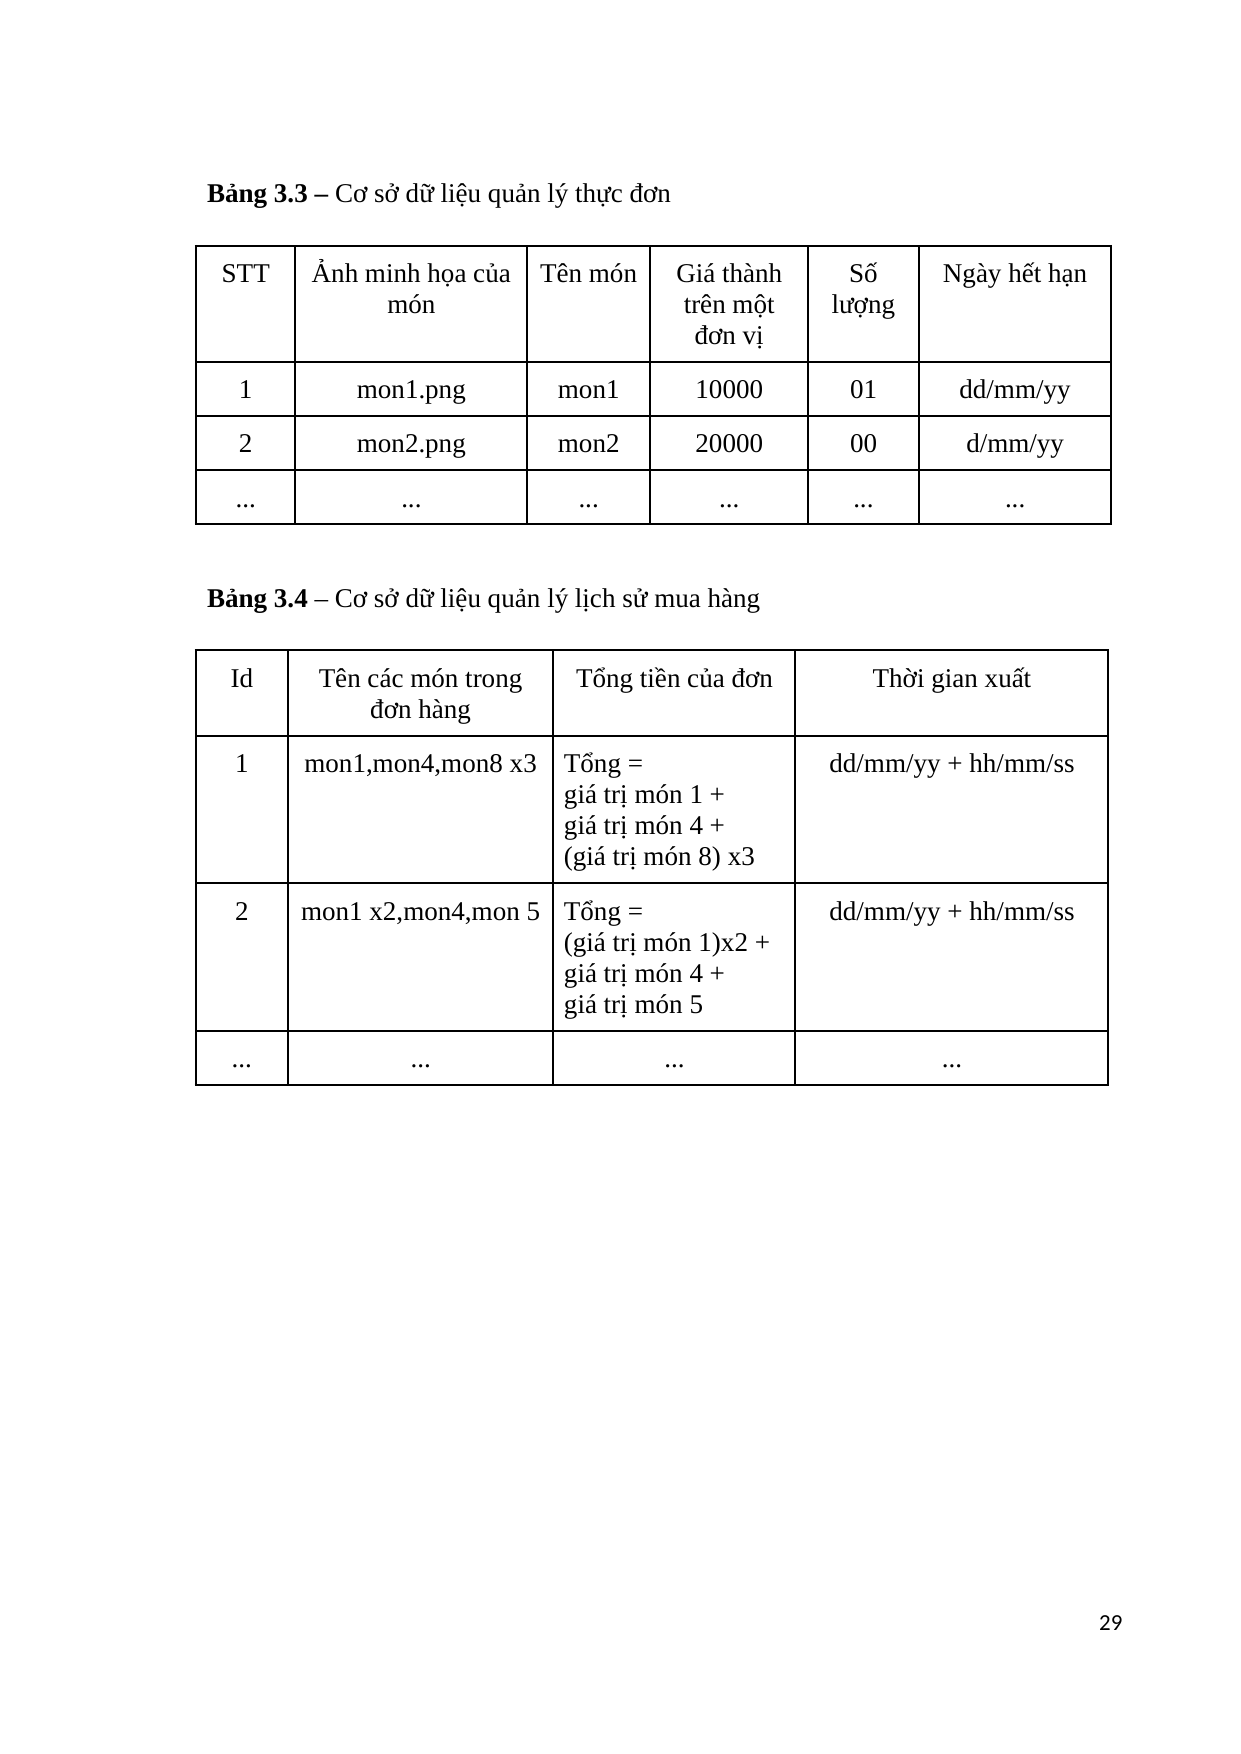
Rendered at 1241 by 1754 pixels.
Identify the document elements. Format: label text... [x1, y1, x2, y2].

table_cell dd/mm/yy + hh/mm/ss [796, 884, 1107, 1029]
table_cell ... [796, 1032, 1107, 1084]
table_cell ... [296, 471, 526, 523]
table_cell mon1,mon4,mon8 x3 [289, 737, 552, 882]
table_cell 10000 [651, 363, 807, 415]
table_cell dd/mm/yy [920, 363, 1110, 415]
table_cell 00 [809, 417, 918, 469]
table_cell mon2.png [296, 417, 526, 469]
table_cell ... [197, 1032, 287, 1084]
table_cell ... [197, 471, 294, 523]
table_header Thời gian xuất [796, 651, 1107, 734]
table_header Id [197, 651, 287, 734]
table_cell 01 [809, 363, 918, 415]
table_cell 1 [197, 737, 287, 882]
table_cell dd/mm/yy + hh/mm/ss [796, 737, 1107, 882]
table_header Ảnh minh họa của món [296, 247, 526, 361]
table_cell mon1.png [296, 363, 526, 415]
table_cell d/mm/yy [920, 417, 1110, 469]
table_cell mon2 [528, 417, 649, 469]
table_cell ... [920, 471, 1110, 523]
table_header STT [197, 247, 294, 361]
table_header Tổng tiền của đơn [554, 651, 794, 734]
table_cell Tổng = giá trị món 1 + giá trị món 4 + (giá trị món 8) x3 [554, 737, 794, 882]
table_cell ... [651, 471, 807, 523]
table_header Số lượng [809, 247, 918, 361]
table_header Giá thành trên một đơn vị [651, 247, 807, 361]
table_cell mon1 x2,mon4,mon 5 [289, 884, 552, 1029]
table_cell 2 [197, 417, 294, 469]
table_header Tên các món trong đơn hàng [289, 651, 552, 734]
table_cell ... [554, 1032, 794, 1084]
table_header Tên món [528, 247, 649, 361]
table_header Ngày hết hạn [920, 247, 1110, 361]
table_cell Tổng = (giá trị món 1)x2 + giá trị món 4 + giá trị món 5 [554, 884, 794, 1029]
table_cell ... [528, 471, 649, 523]
table_cell ... [289, 1032, 552, 1084]
table_cell ... [809, 471, 918, 523]
table_cell mon1 [528, 363, 649, 415]
table_cell 1 [197, 363, 294, 415]
table_cell 20000 [651, 417, 807, 469]
table_cell 2 [197, 884, 287, 1029]
